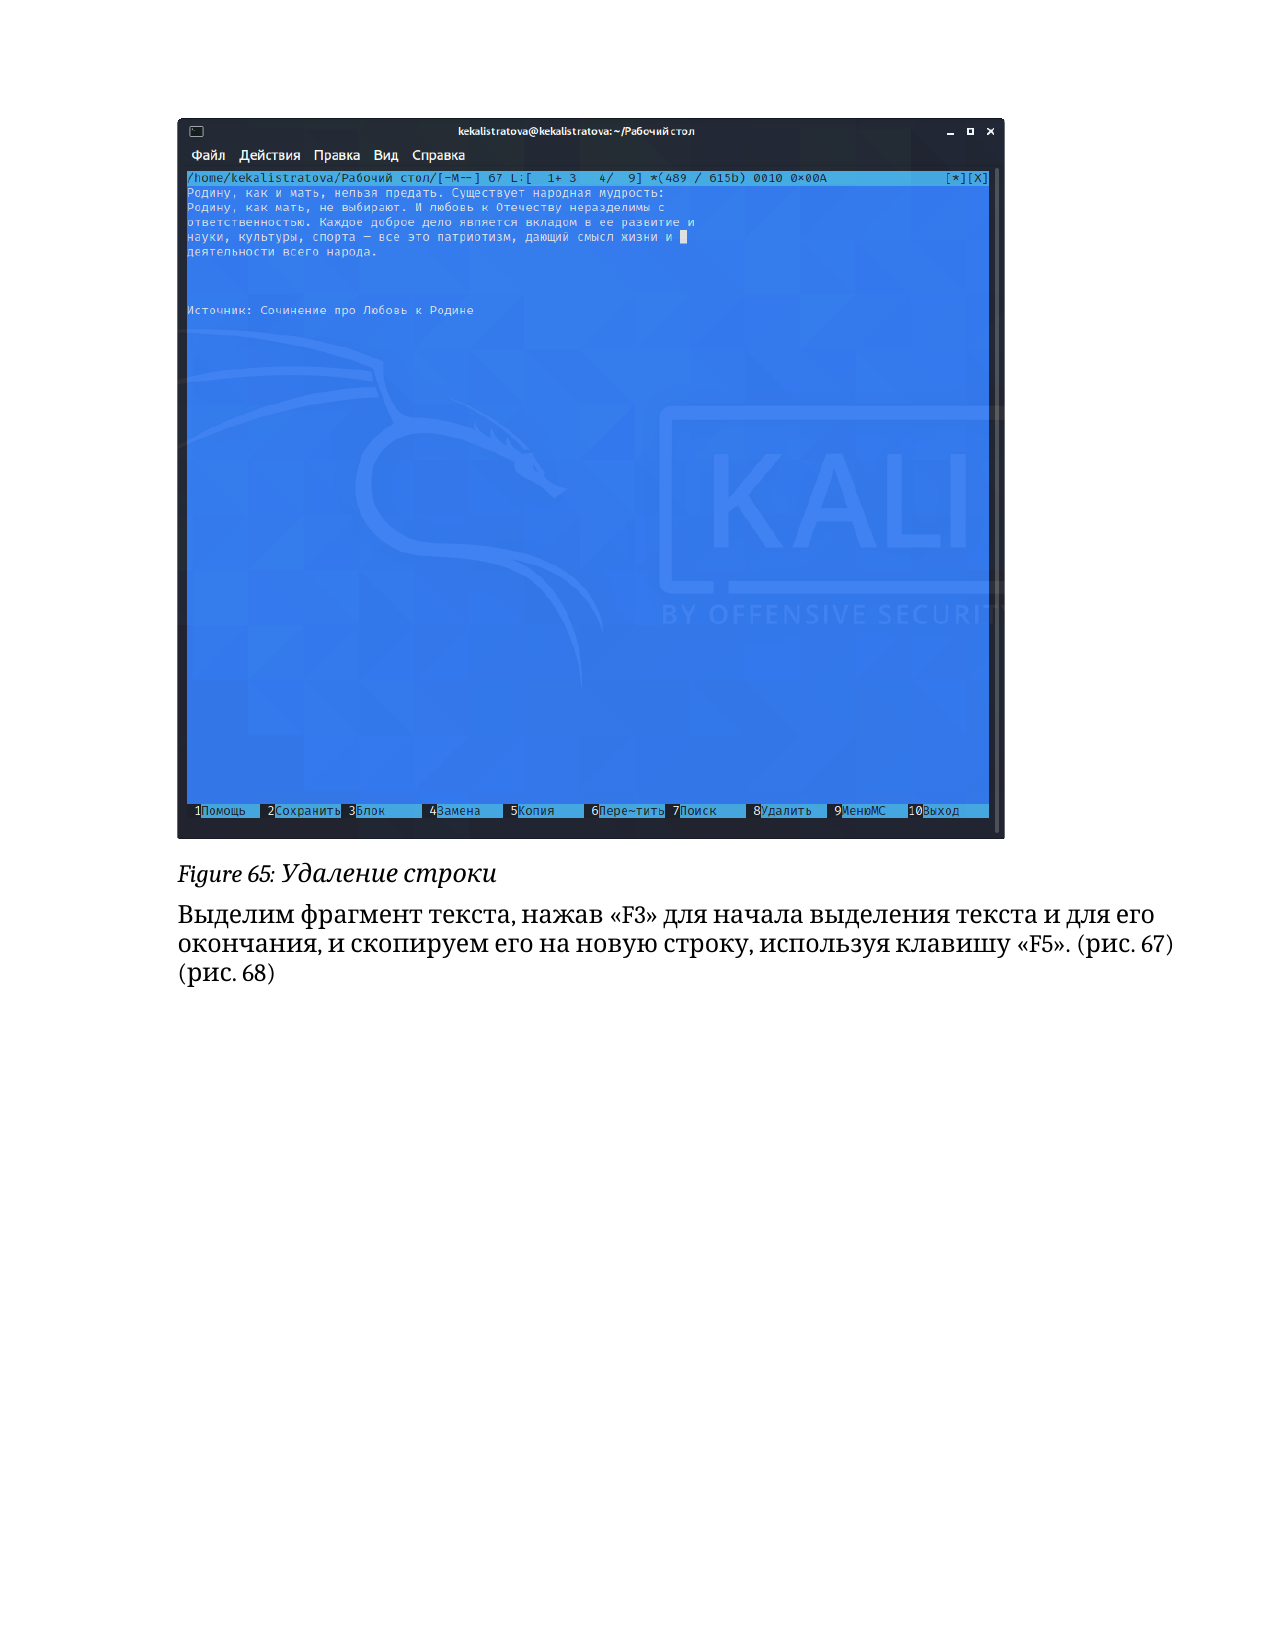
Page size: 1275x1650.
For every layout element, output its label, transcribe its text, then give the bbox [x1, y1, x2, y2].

text Выделим фрагмент текста, нажав «F3» для начала выделения текста и для его окончания, и скопируем его на новую строку, используя клавишу «F5». (рис. 67) (рис. 68) [177, 901, 1186, 987]
text Figure 65: Удаление строки [177, 860, 1186, 888]
picture [177, 118, 1005, 839]
